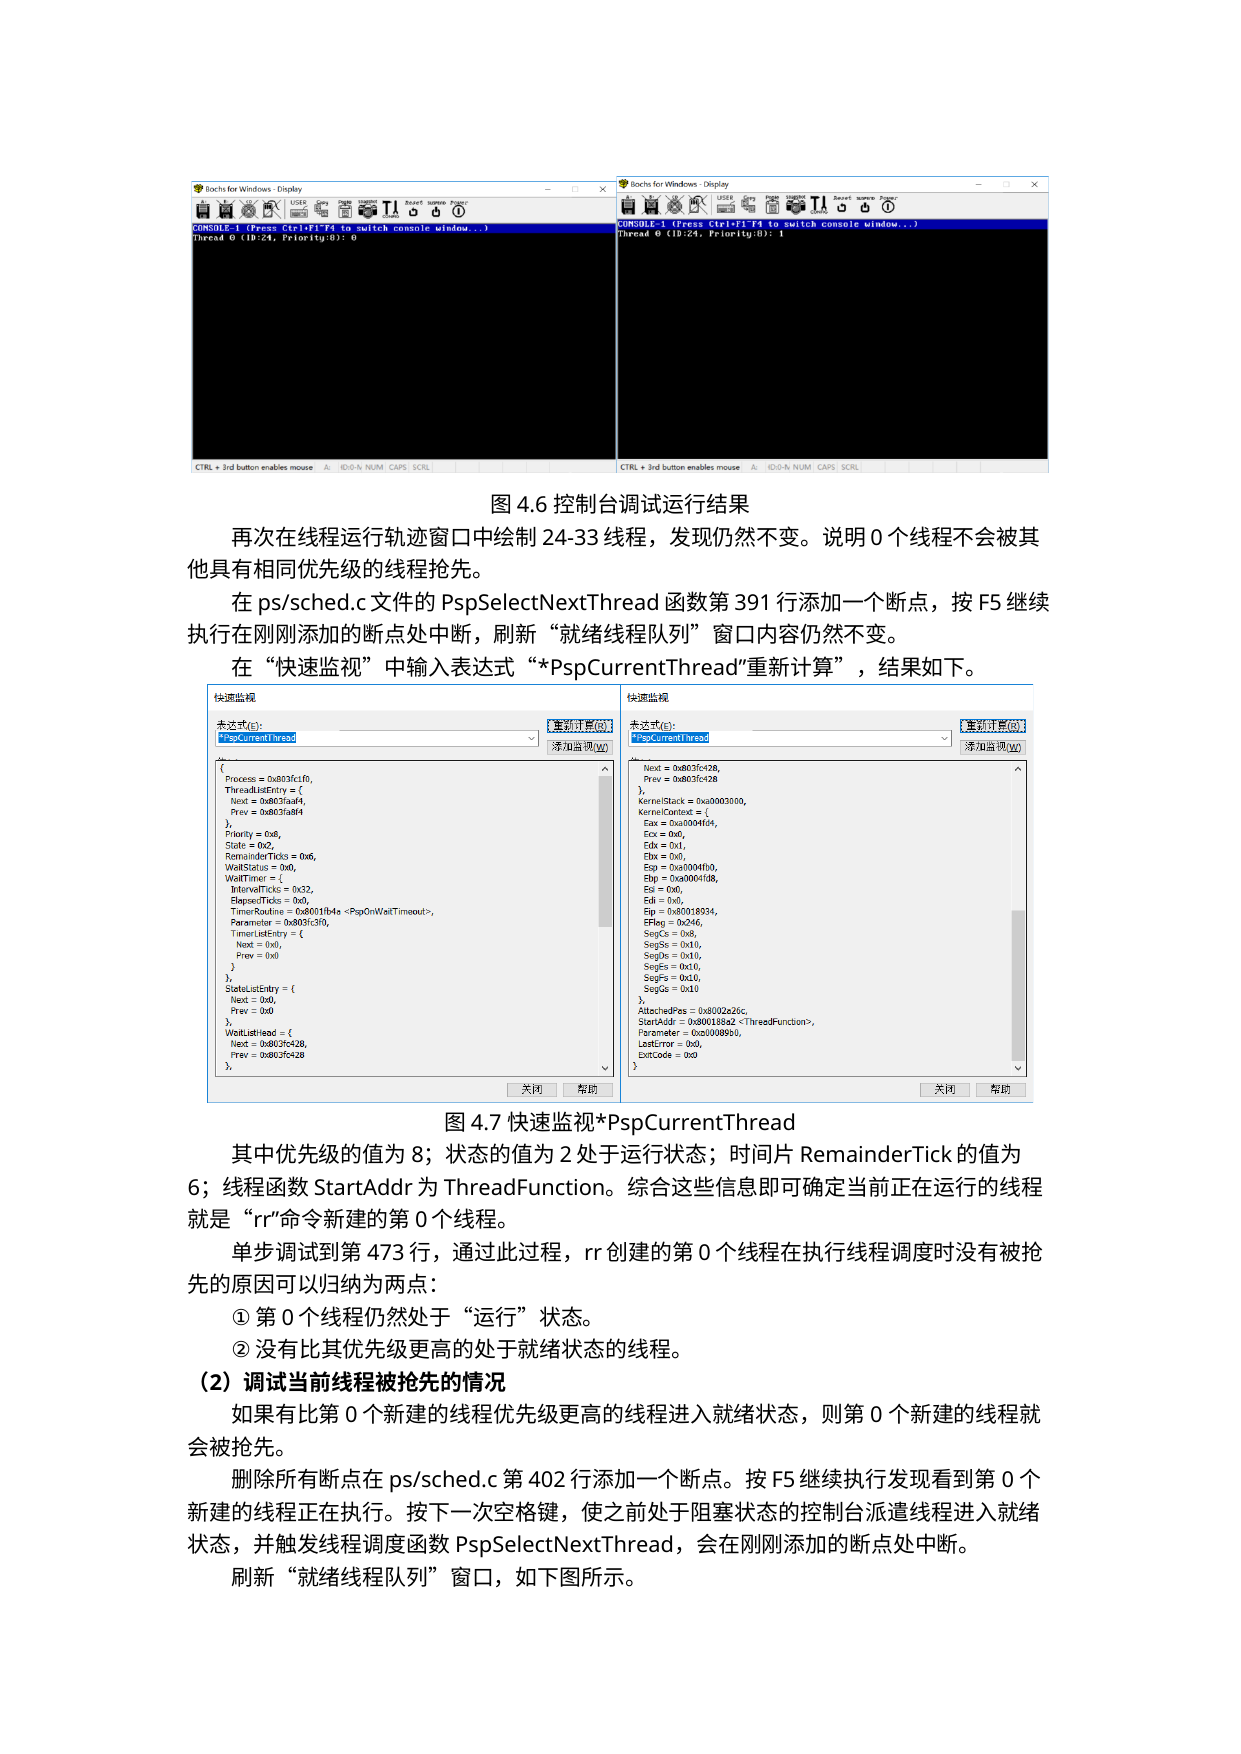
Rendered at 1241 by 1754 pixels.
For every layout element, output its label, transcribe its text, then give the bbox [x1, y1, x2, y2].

text ①第0个线程仍然处于“运行”状态。 [187, 1299, 1053, 1332]
text （2）调试当前线程被抢先的情况 [187, 1364, 1053, 1397]
text 在ps/sched.c文件的PspSelectNextThread函数第391行添加一个断点，按 F5继续执行在刚刚添加的断点处中断，刷新“就绪线程队列”窗口内容仍然不变。 [187, 584, 1053, 649]
picture [207, 684, 1034, 1103]
text 再次在线程运行轨迹窗口中绘制24-33线程，发现仍然不变。说明0个线程不会被其他具有相同优先级的线程抢先。 [187, 519, 1053, 584]
picture [191, 176, 1049, 473]
text 单步调试到第473行，通过此过程，rr创建的第0个线程在执行线程调度时没有被抢先的原因可以归纳为两点： [187, 1234, 1053, 1299]
text 其中优先级的值为 8；状态的值为2处于运行状态；时间片RemainderTick的值为6；线程函数StartAddr为ThreadFunction。综合这些信息即可确定当前正在运行的线程就是“rr”命令新建的第0个线程。 [187, 1137, 1053, 1234]
text 刷新“就绪线程队列”窗口，如下图所示。 [187, 1559, 1053, 1592]
text 删除所有断点在ps/sched.c第402行添加一个断点。按F5继续执行发现看到第 0 个新建的线程正在执行。按下一次空格键，使之前处于阻塞状态的控制台派遣线程进入就绪状态，并触发线程调度函数 PspSelectNextThread，会在刚刚添加的断点处中断。 [187, 1462, 1053, 1559]
text 在“快速监视”中输入表达式“*PspCurrentThread”重新计算”，结果如下。 [187, 649, 1053, 682]
text ②没有比其优先级更高的处于就绪状态的线程。 [187, 1332, 1053, 1364]
text 如果有比第0个新建的线程优先级更高的线程进入就绪状态，则第 0 个新建的线程就会被抢先。 [187, 1397, 1053, 1462]
text 图4.6 控制台调试运行结果 [187, 487, 1053, 519]
text 图4.7 快速监视*PspCurrentThread [187, 1104, 1053, 1137]
